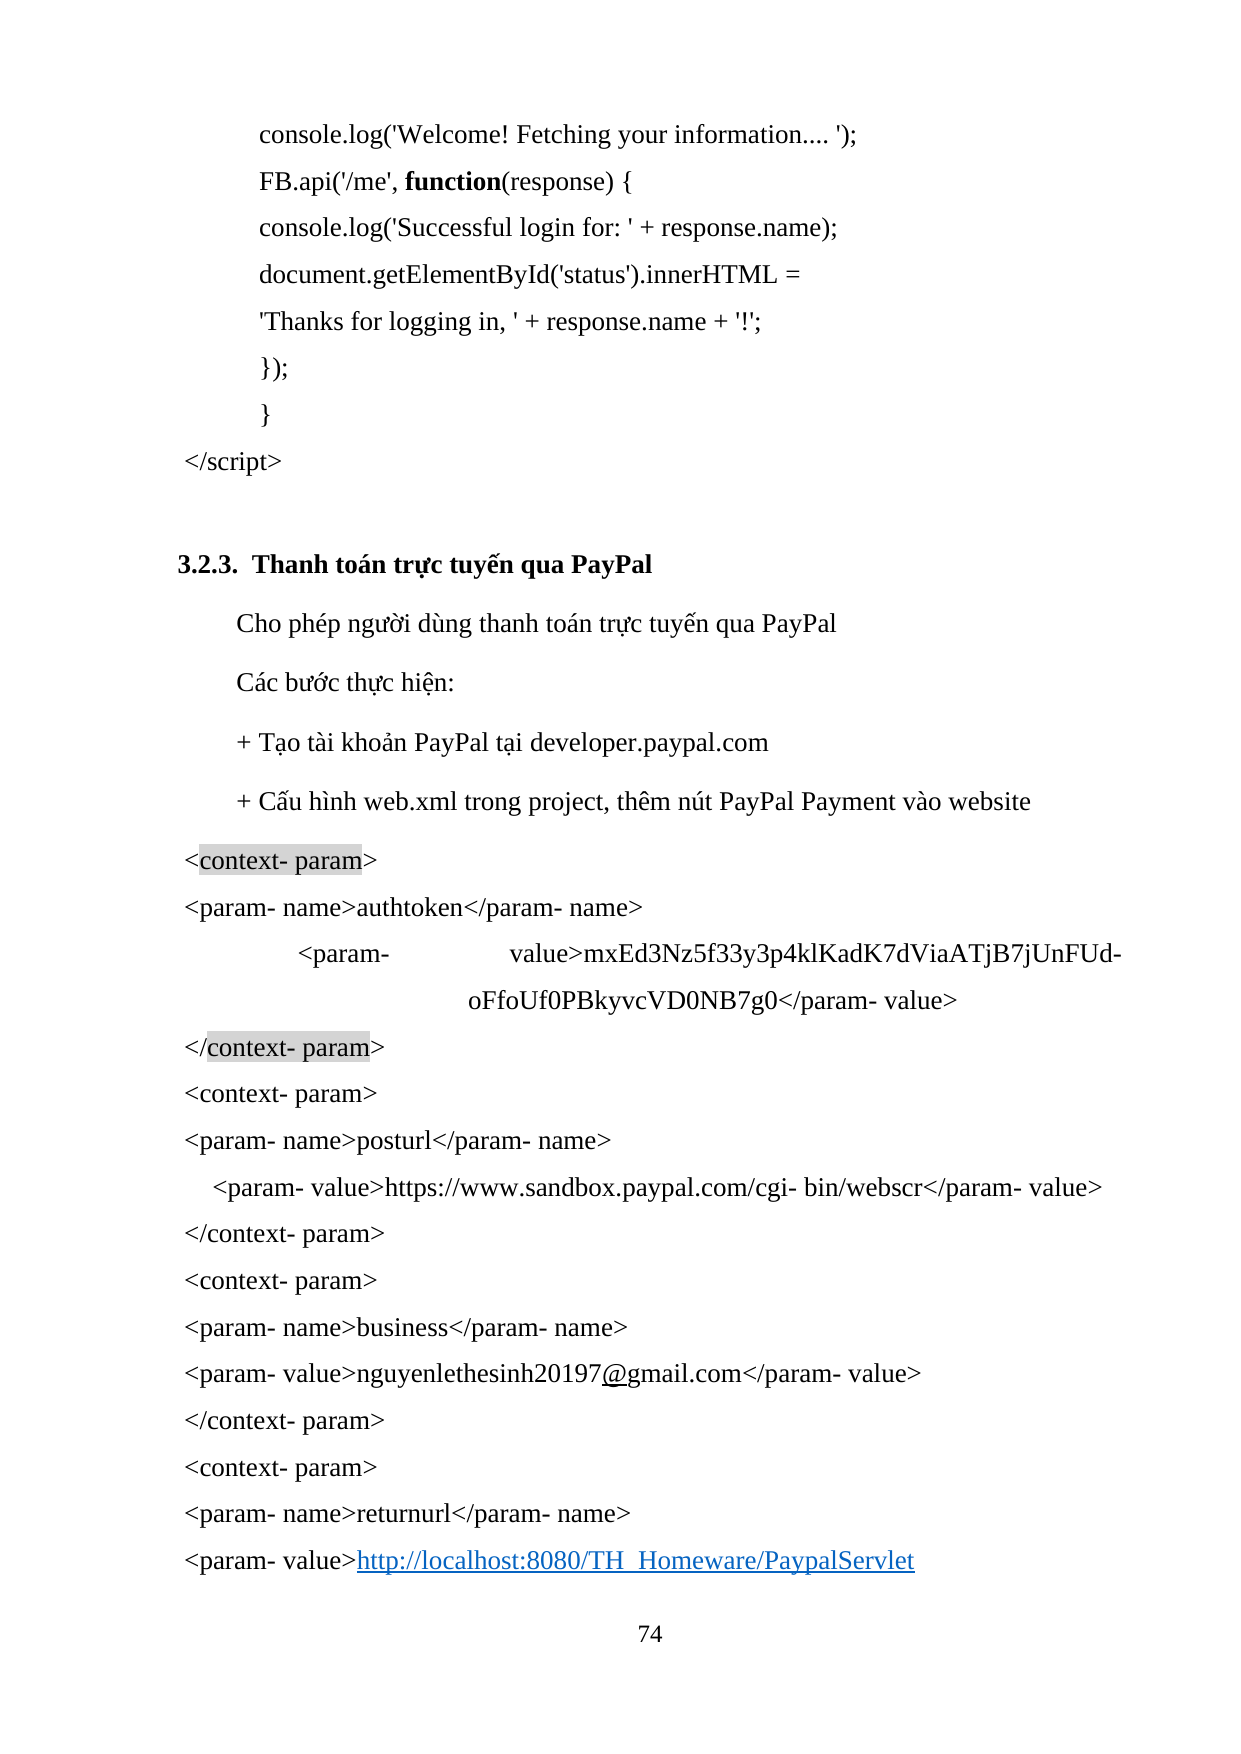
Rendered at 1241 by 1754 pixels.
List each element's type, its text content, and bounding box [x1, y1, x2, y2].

text } [177, 398, 1122, 429]
text <param- value>https://www.sandbox.paypal.com/cgi- bin/webscr</param- value> [187, 1171, 1122, 1202]
subtitle Thanh toán trực tuyến qua PayPal [177, 548, 1122, 579]
text Các bước thực hiện: [177, 667, 1122, 698]
text </context- param> [370, 1031, 1122, 1062]
text <context- param> [177, 1077, 1122, 1108]
text document.getElementById('status').innerHTML = [177, 258, 1122, 289]
text </context- param> [177, 1404, 1122, 1435]
text <param- value>mxEd3Nz5f33y3p4klKadK7dViaATjB7jUnFUd- oFfoUf0PBkyvcVD0NB7g0</param- value> [177, 937, 1122, 1015]
text console.log('Successful login for: ' + response.name); [177, 211, 1122, 243]
text <param- name>authtoken</param- name> [177, 891, 1122, 922]
text FB.api('/me', function(response) { [177, 165, 1122, 196]
text <param- value>nguyenlethesinh20197@gmail.com</param- value> [177, 1357, 1122, 1388]
text <context- param> [362, 844, 1122, 875]
text Cho phép người dùng thanh toán trực tuyến qua PayPal [177, 607, 1122, 638]
text </context- param> [177, 1217, 1122, 1248]
text }); [177, 351, 1122, 383]
text <param- name>business</param- name> [177, 1311, 1122, 1342]
text + Cấu hình web.xml trong project, thêm nút PayPal Payment vào website [177, 785, 1122, 816]
text <param- name>posturl</param- name> [177, 1124, 1122, 1155]
text <context- param> [177, 1451, 1122, 1482]
text </script> [177, 445, 1122, 476]
text <param- value>http://localhost:8080/TH_Homeware/PaypalServlet [177, 1544, 1122, 1575]
text <param- name>returnurl</param- name> [177, 1497, 1122, 1528]
text 'Thanks for logging in, ' + response.name + '!'; [177, 305, 1122, 336]
text <context- param> [177, 1264, 1122, 1295]
text console.log('Welcome! Fetching your information.... '); [177, 118, 1122, 149]
text + Tạo tài khoản PayPal tại developer.paypal.com [177, 726, 1122, 757]
